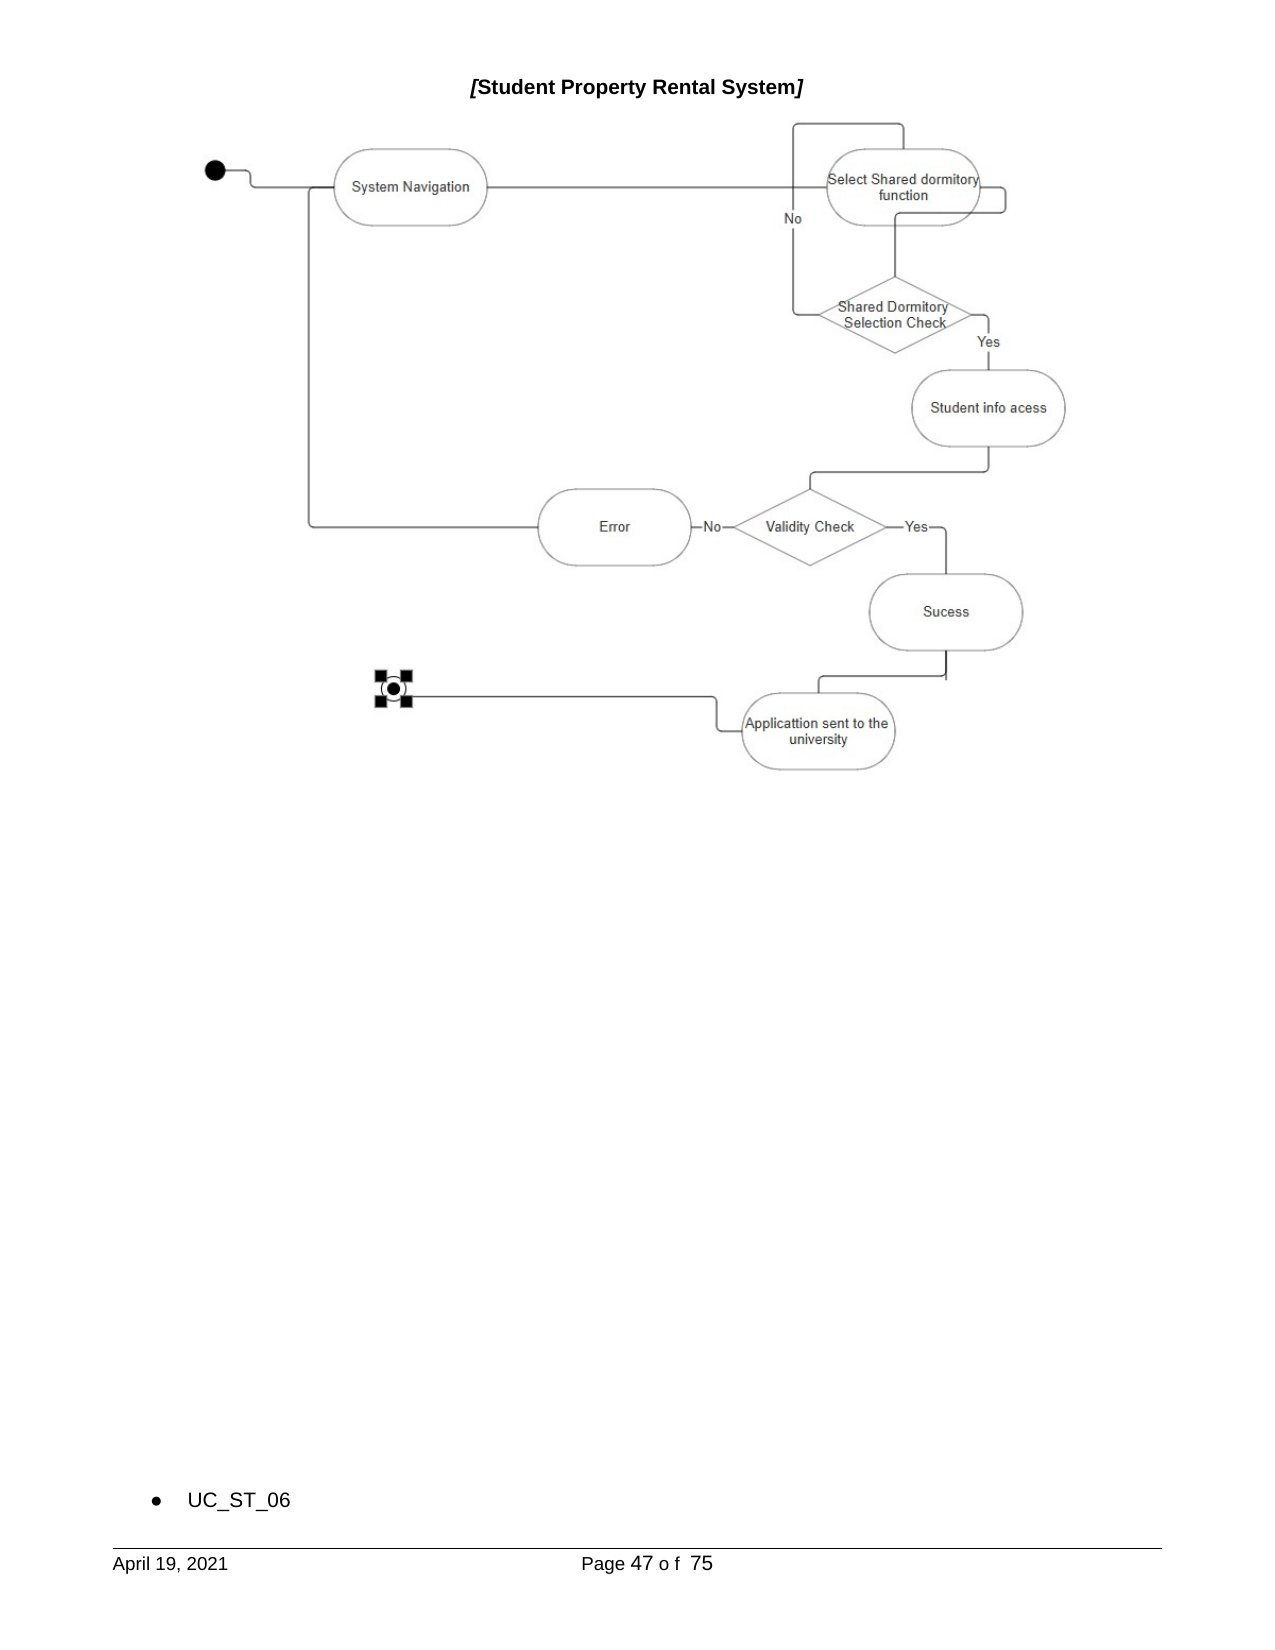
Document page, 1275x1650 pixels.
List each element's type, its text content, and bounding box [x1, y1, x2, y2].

picture [194, 112, 1080, 794]
list UC_ST_06 [150, 1488, 1162, 1512]
